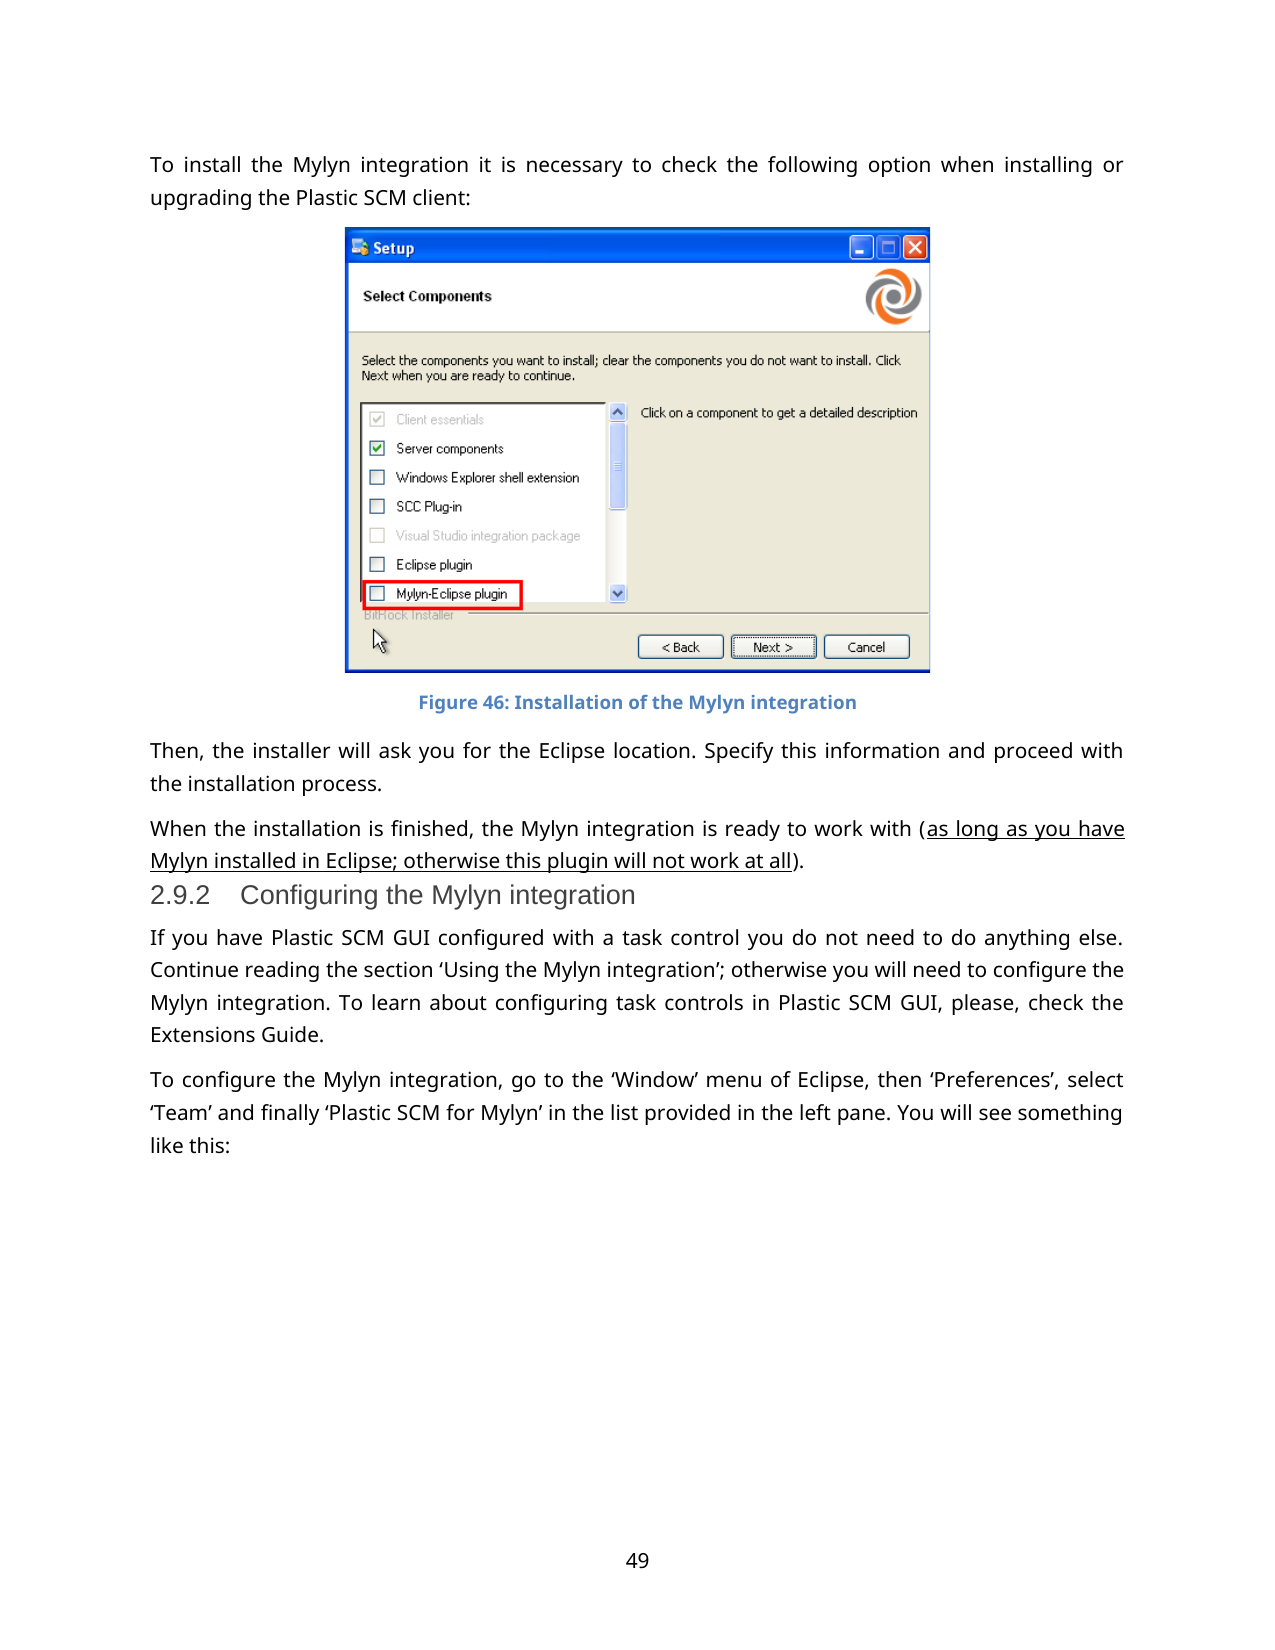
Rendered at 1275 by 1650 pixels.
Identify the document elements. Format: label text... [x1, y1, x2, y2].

text Then, the installer will ask you for the Eclipse location. Specify this information and proceed with the installation process. [150, 736, 1125, 797]
text To configure the Mylyn integration, go to the ‘Window’ menu of Eclipse, then ‘Preferences’, select ‘Team’ and finally ‘Plastic SCM for Mylyn’ in the list provided in the left pane. You will see something like this: [150, 1066, 1125, 1159]
text When the installation is finished, the Mylyn integration is ready to work with (as long as you have Mylyn installed in Eclipse; otherwise this plugin will not work at all). [150, 814, 1125, 875]
text To install the Mylyn integration it is necessary to check the following option when installing or upgrading the Plastic SCM client: [150, 150, 1125, 211]
picture [344, 227, 931, 673]
text If you have Plastic SCM GUI configured with a task control you do not need to do anything else. Continue reading the section ‘Using the Mylyn integration’; otherwise you will need to configure the Mylyn integration. To learn about configuring task controls in Plastic SCM GUI, please, check the Extensions Guide. [150, 923, 1125, 1049]
subtitle Configuring the Mylyn integration [150, 879, 1125, 910]
